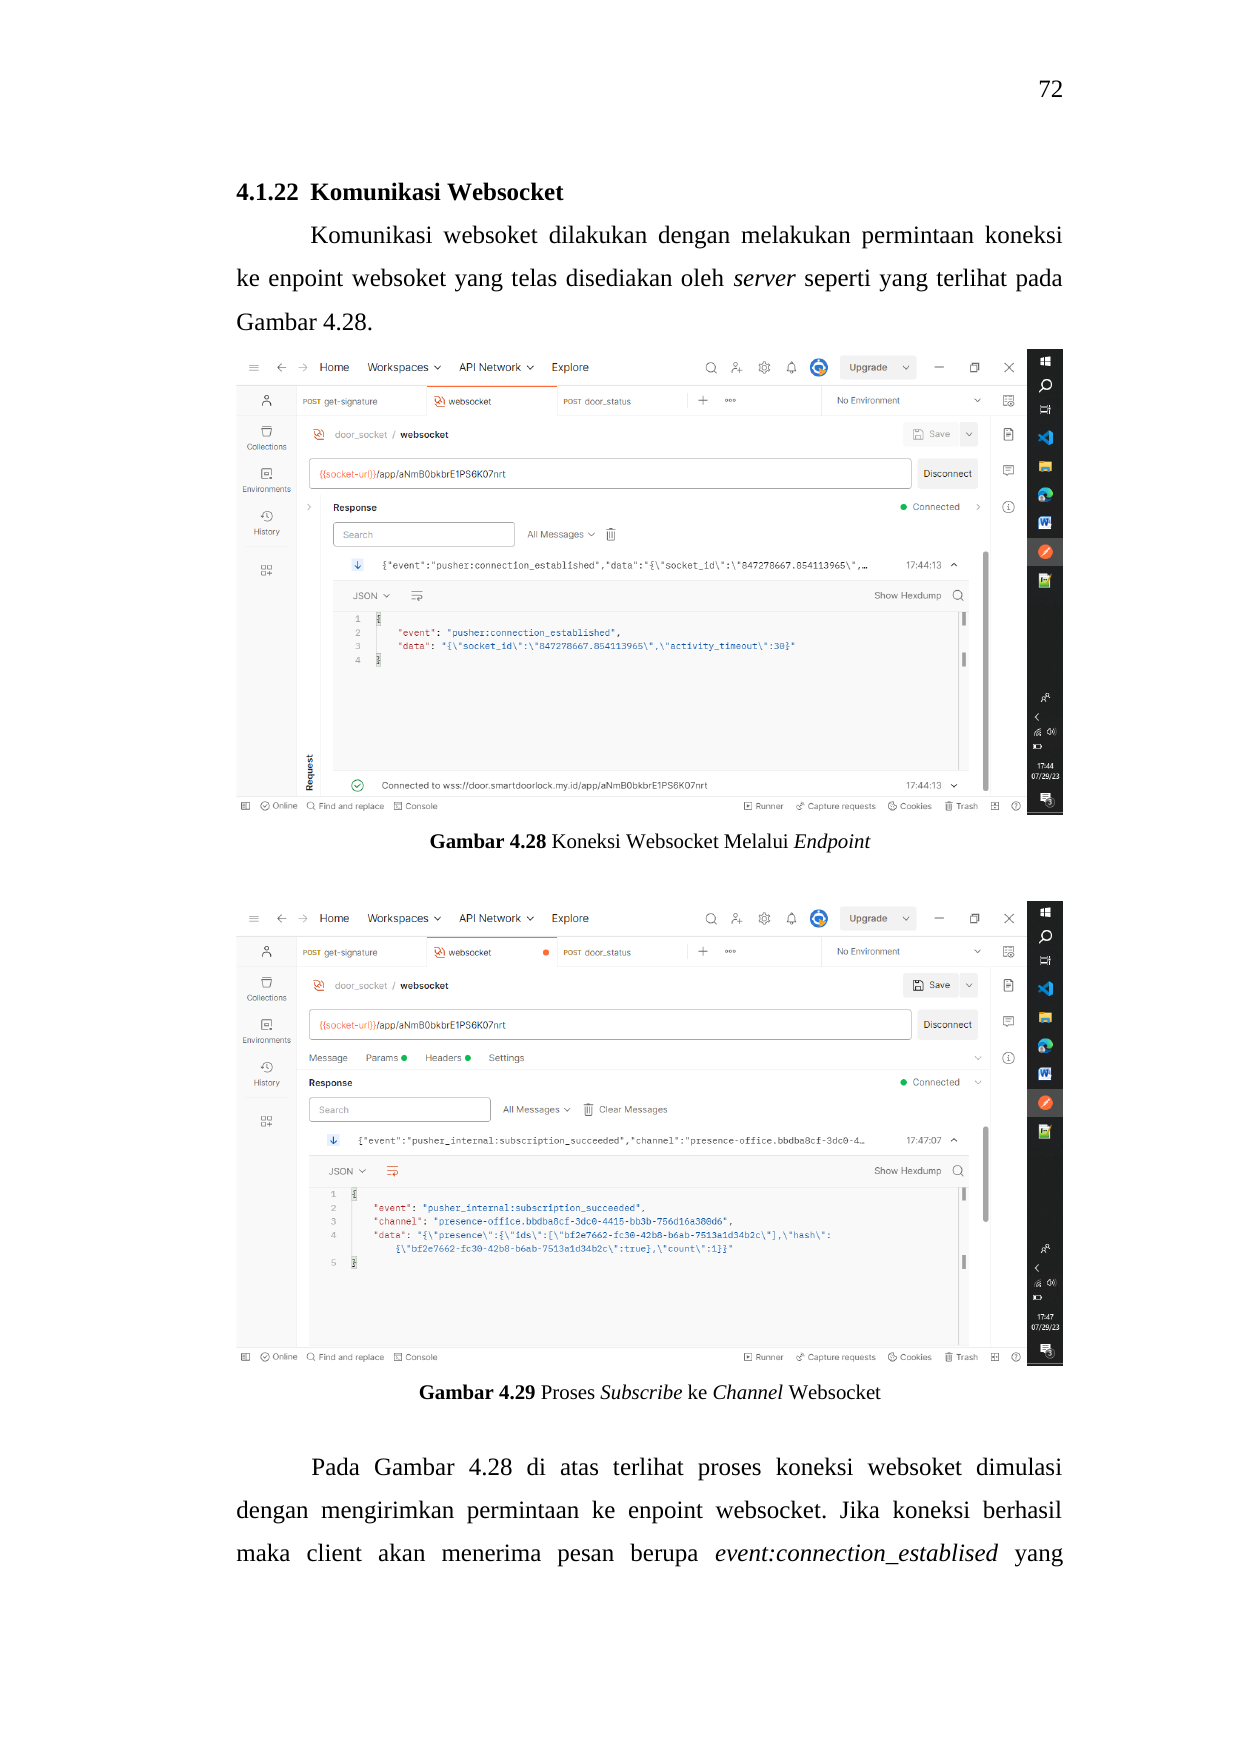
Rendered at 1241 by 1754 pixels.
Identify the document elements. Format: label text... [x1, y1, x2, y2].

text Gambar 4.29 Proses Subscribe ke Channel Websocket [236, 1380, 1063, 1404]
text Komunikasi websoket dilakukan dengan melakukan permintaan koneksi ke enpoint websoket yang telas disediakan oleh server seperti yang terlihat pada Gambar 4.28. [236, 220, 1063, 335]
text Gambar 4.28 Koneksi Websocket Melalui Endpoint [236, 829, 1063, 853]
text Komunikasi Websocket [236, 177, 1063, 206]
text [236, 1452, 1063, 1567]
picture [236, 349, 1063, 815]
picture [236, 901, 1063, 1366]
